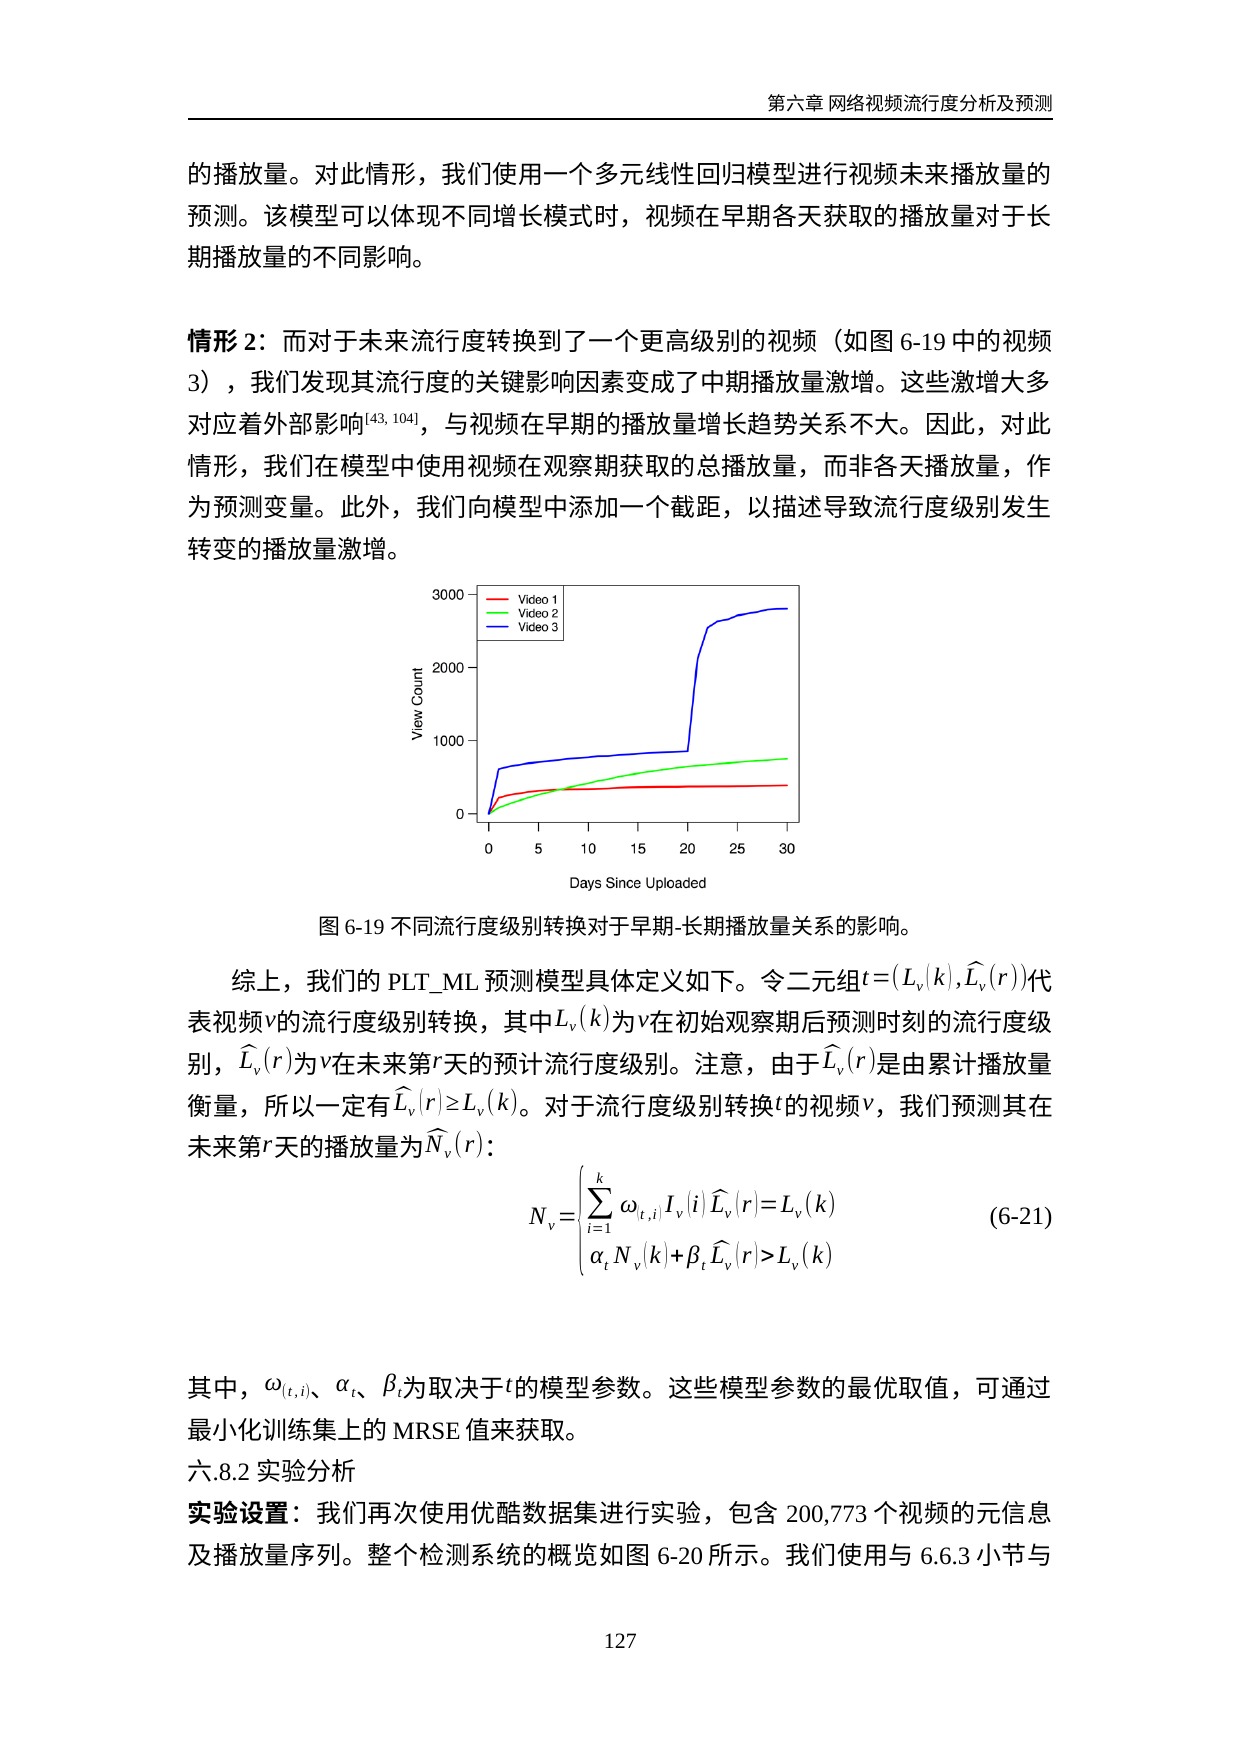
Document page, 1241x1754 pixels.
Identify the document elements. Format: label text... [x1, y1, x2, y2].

text 综上，我们的PLT_ML预测模型具体定义如下。令二元组代表视频的流行度级别转换，其中为在初始观察期后预测时刻的流行度级别，为在未来第天的预计流行度级别。注意，由于是由累计播放量衡量，所以一定有。对于流行度级别转换的视频，我们预测其在未来第天的播放量为： [187, 957, 1053, 1165]
text 图6-19 不同流行度级别转换对于早期-长期播放量关系的影响。 [187, 909, 1053, 941]
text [187, 1489, 1053, 1572]
text 其中，、、为取决于的模型参数。这些模型参数的最优取值，可通过最小化训练集上的MRSE值来获取。 [187, 1364, 1053, 1447]
text 情形2：而对于未来流行度转换到了一个更高级别的视频（如图6-19中的视频3），我们发现其流行度的关键影响因素变成了中期播放量激增。这些激增大多对应着外部影响[43, 104]，与视频在早期的播放量增长趋势关系不大。因此，对此情形，我们在模型中使用视频在观察期获取的总播放量，而非各天播放量，作为预测变量。此外，我们向模型中添加一个截距，以描述导致流行度级别发生转变的播放量激增。 [187, 317, 1053, 567]
picture [406, 566, 835, 910]
text 实验分析 [187, 1447, 1053, 1489]
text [187, 150, 1053, 275]
